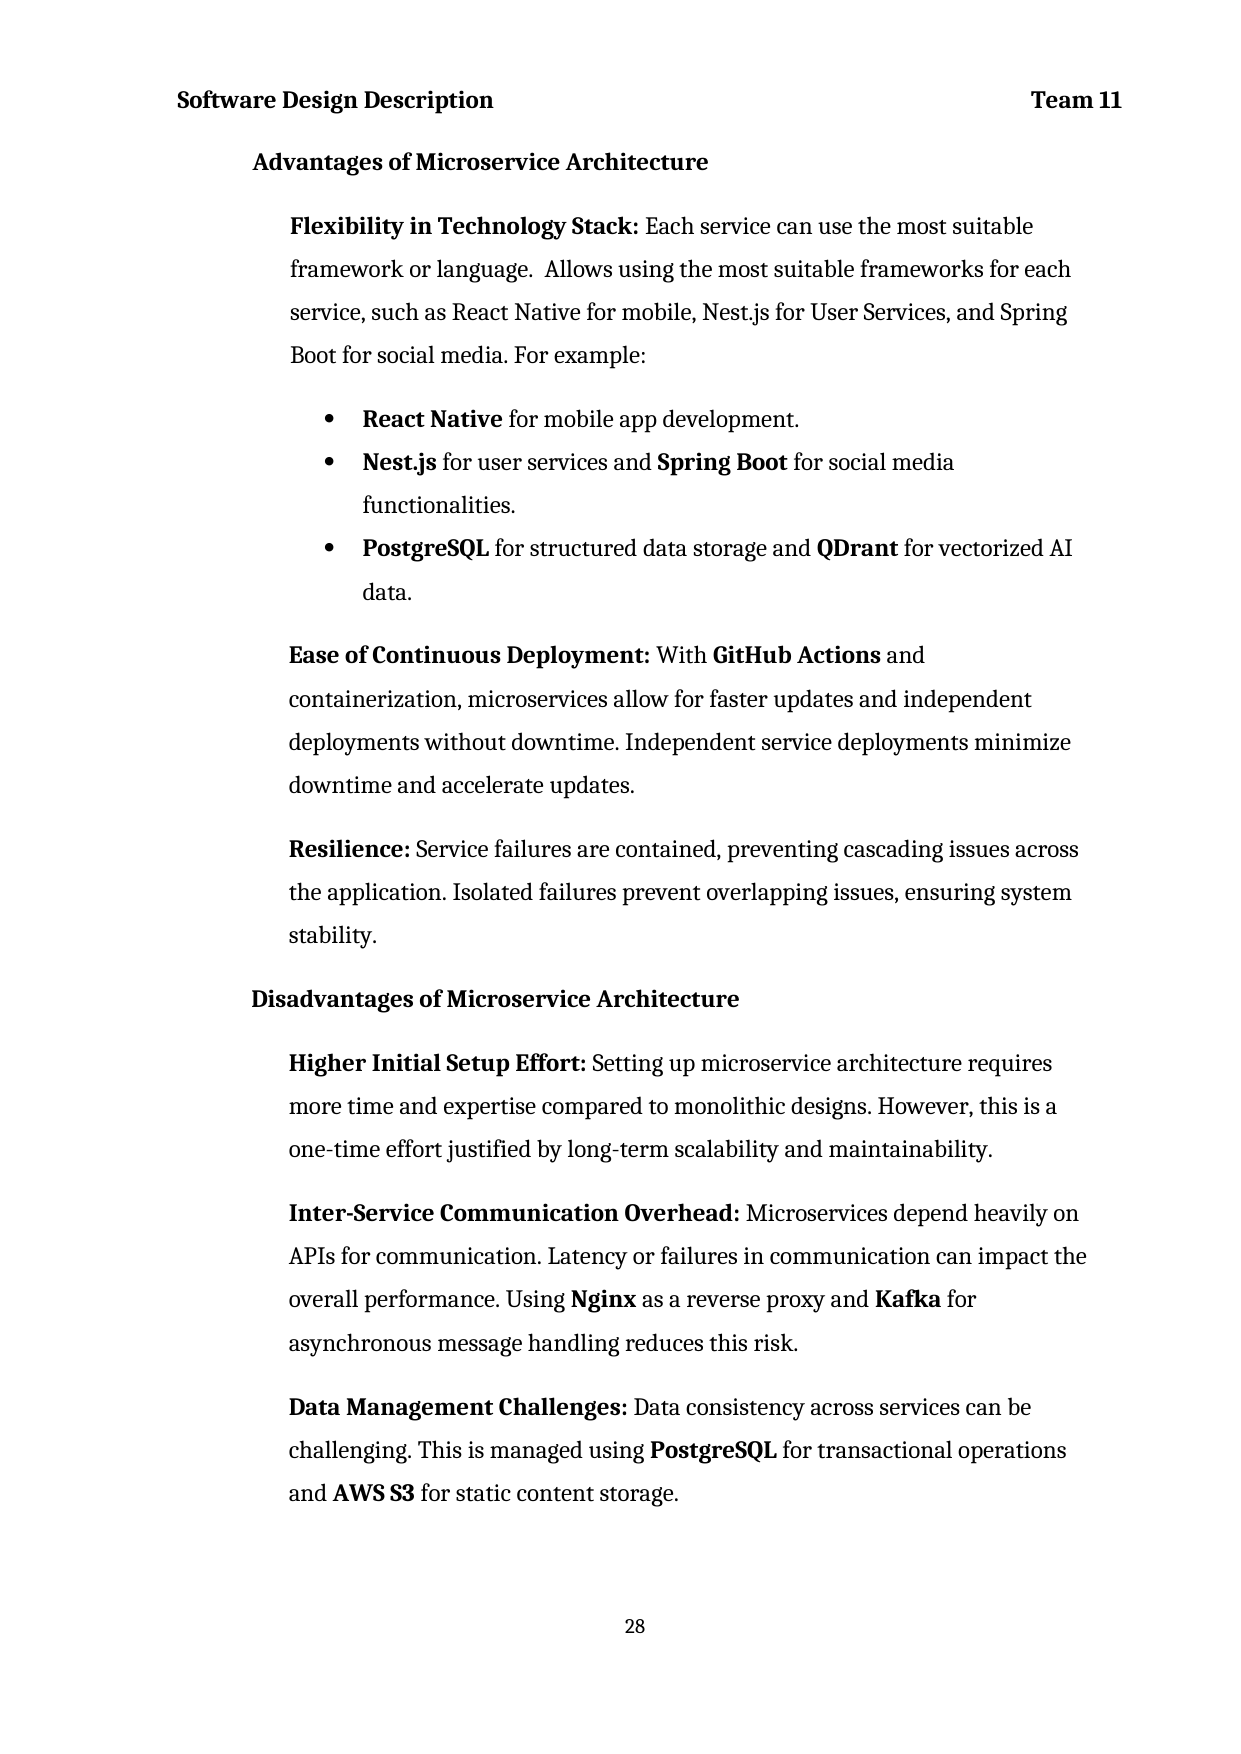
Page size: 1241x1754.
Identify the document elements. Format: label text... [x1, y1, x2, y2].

text Data Management Challenges: Data consistency across services can be challenging. This is managed using PostgreSQL for transactional operations and AWS S3 for static content storage. [288, 1392, 1092, 1507]
text Higher Initial Setup Effort: Setting up microservice architecture requires more time and expertise compared to monolithic designs. However, this is a one-time effort justified by long-term scalability and maintainability. [288, 1049, 1092, 1164]
text Flexibility in Technology Stack: Each service can use the most suitable framework or language. Allows using the most suitable frameworks for each service, such as React Native for mobile, Nest.js for User Services, and Spring Boot for social media. For example: [290, 212, 1092, 370]
text Resilience: Service failures are contained, preventing cascading issues across the application. Isolated failures prevent overlapping issues, ensuring system stability. [288, 835, 1092, 950]
text Ease of Continuous Deployment: With GitHub Actions and containerization, microservices allow for faster updates and independent deployments without downtime. Independent service deployments minimize downtime and accelerate updates. [288, 641, 1092, 799]
text Inter-Service Communication Overhead: Microservices depend heavily on APIs for communication. Latency or failures in communication can impact the overall performance. Using Nginx as a reverse proxy and Kafka for asynchronous message handling reduces this risk. [288, 1199, 1092, 1357]
list React Native for mobile app development. [325, 405, 1092, 434]
list Nest.js for user services and Spring Boot for social media functionalities. [325, 448, 1092, 520]
text Advantages of Microservice Architecture [215, 148, 1092, 176]
text Disadvantages of Microservice Architecture [177, 985, 1092, 1014]
list PostgreSQL for structured data storage and QDrant for vectorized AI data. [325, 534, 1092, 606]
